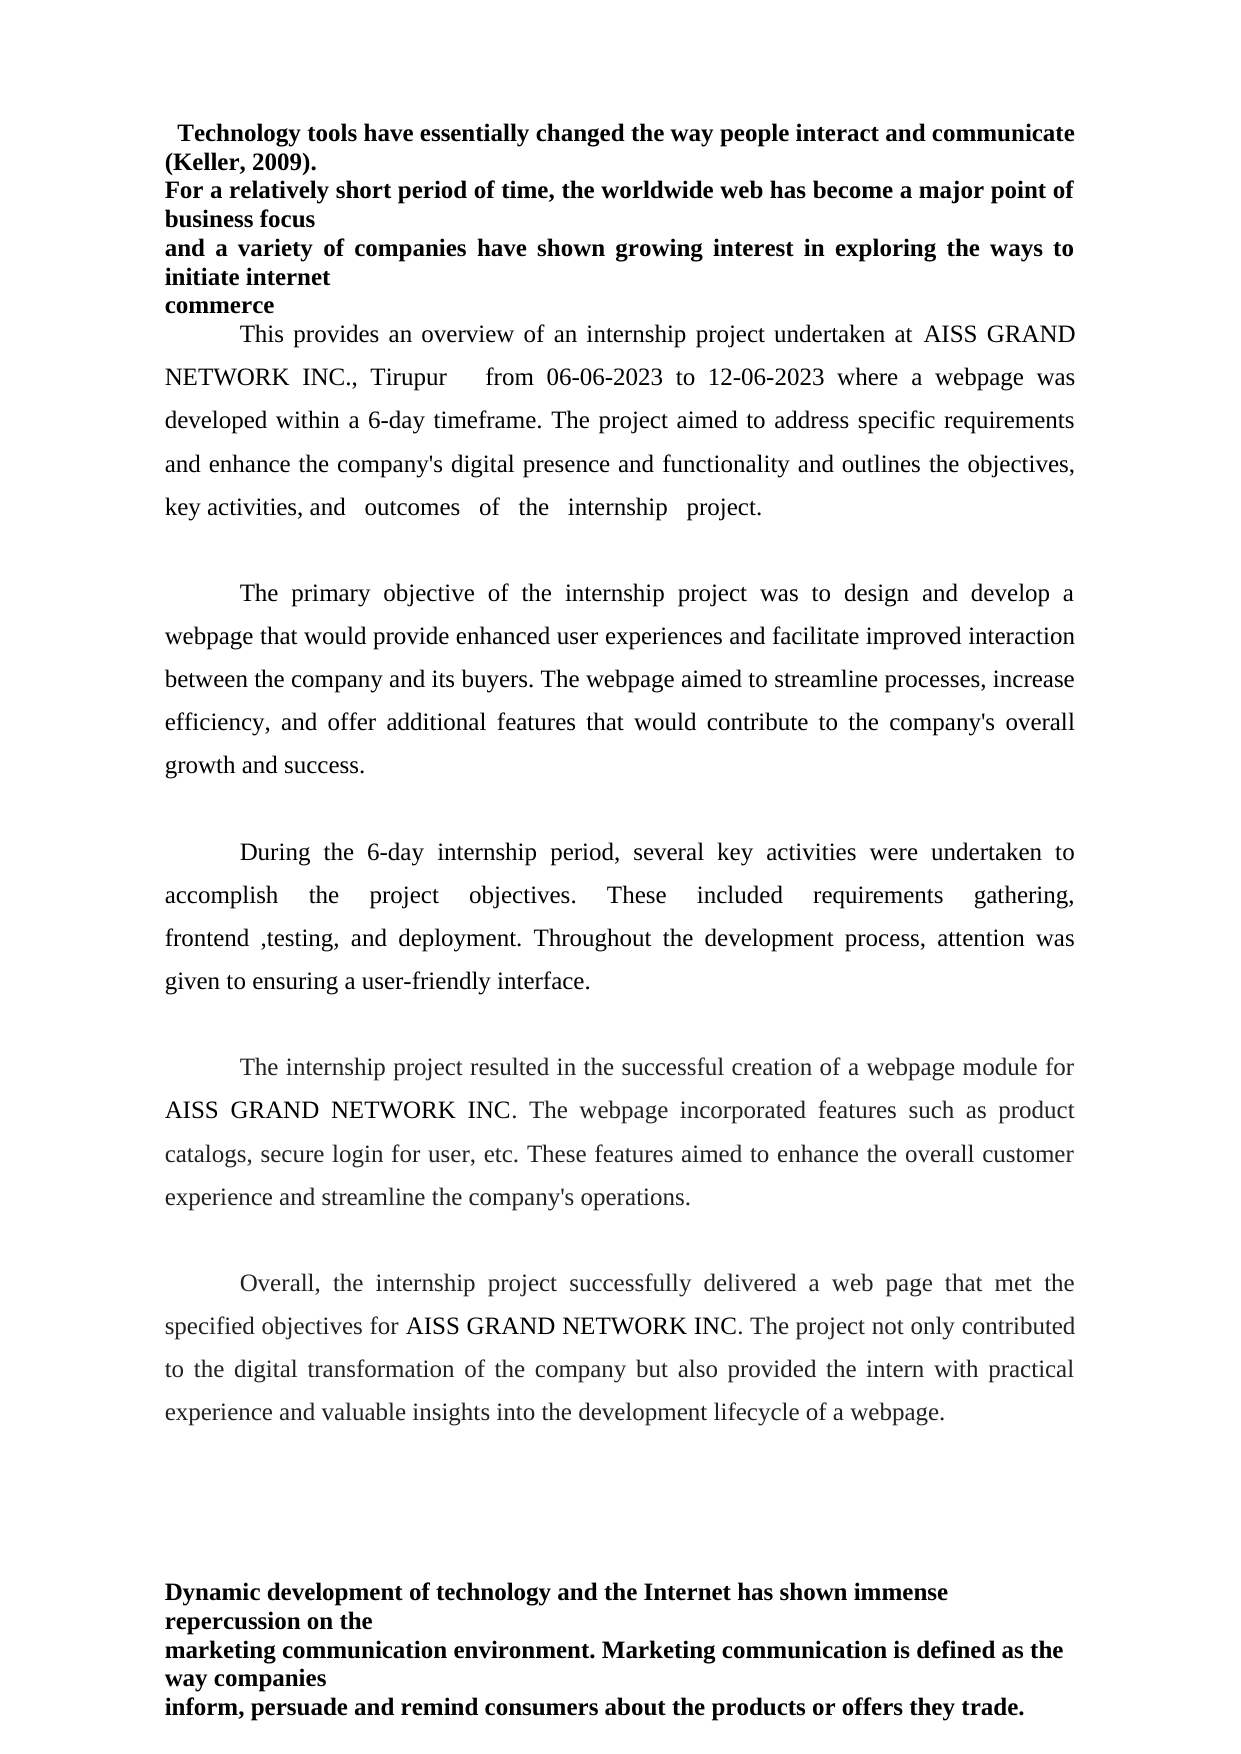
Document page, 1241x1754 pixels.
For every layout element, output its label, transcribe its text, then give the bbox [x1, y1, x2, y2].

text Technology tools have essentially changed the way people interact and communicate (Keller, 2009). [164, 118, 1076, 176]
text This provides an overview of an internship project undertaken at AISS GRAND NETWORK INC., Tirupur from 06-06-2023 to 12-06-2023 where a webpage was developed within a 6-day timeframe. The project aimed to address specific requirements and enhance the company's digital presence and functionality and outlines the objectives, key activities, and outcomes of the internship project. [164, 319, 1076, 521]
text Dynamic development of technology and the Internet has shown immense repercussion on the [164, 1577, 1076, 1635]
text inform, persuade and remind consumers about the products or offers they trade. [164, 1692, 1076, 1721]
text For a relatively short period of time, the worldwide web has become a major point of business focus [164, 176, 1076, 233]
text During the 6-day internship period, several key activities were undertaken to accomplish the project objectives. These included requirements gathering, frontend ,testing, and deployment. Throughout the development process, attention was given to ensuring a user-friendly interface. [164, 837, 1076, 995]
text and a variety of companies have shown growing interest in exploring the ways to initiate internet [164, 233, 1076, 291]
text commerce [164, 291, 1076, 319]
text marketing communication environment. Marketing communication is defined as the way companies [164, 1635, 1076, 1692]
text The internship project resulted in the successful creation of a webpage module for AISS GRAND NETWORK INC. The webpage incorporated features such as product catalogs, secure login for user, etc. These features aimed to enhance the overall customer experience and streamline the company's operations. [164, 1052, 1076, 1211]
text Overall, the internship project successfully delivered a web page that met the specified objectives for AISS GRAND NETWORK INC. The project not only contributed to the digital transformation of the company but also provided the intern with practical experience and valuable insights into the development lifecycle of a webpage. [164, 1367, 1076, 1426]
text The primary objective of the internship project was to design and develop a webpage that would provide enhanced user experiences and facilitate improved interaction between the company and its buyers. The webpage aimed to streamline processes, increase efficiency, and offer additional features that would contribute to the company's overall growth and success. [164, 578, 1076, 779]
text Overall, the internship project successfully delivered a web page that met the specified objectives for AISS GRAND NETWORK INC. The project not only contributed to the digital transformation of the company but also provided the intern with practical experience and valuable insights into the development lifecycle of a webpage. [164, 1268, 1076, 1366]
